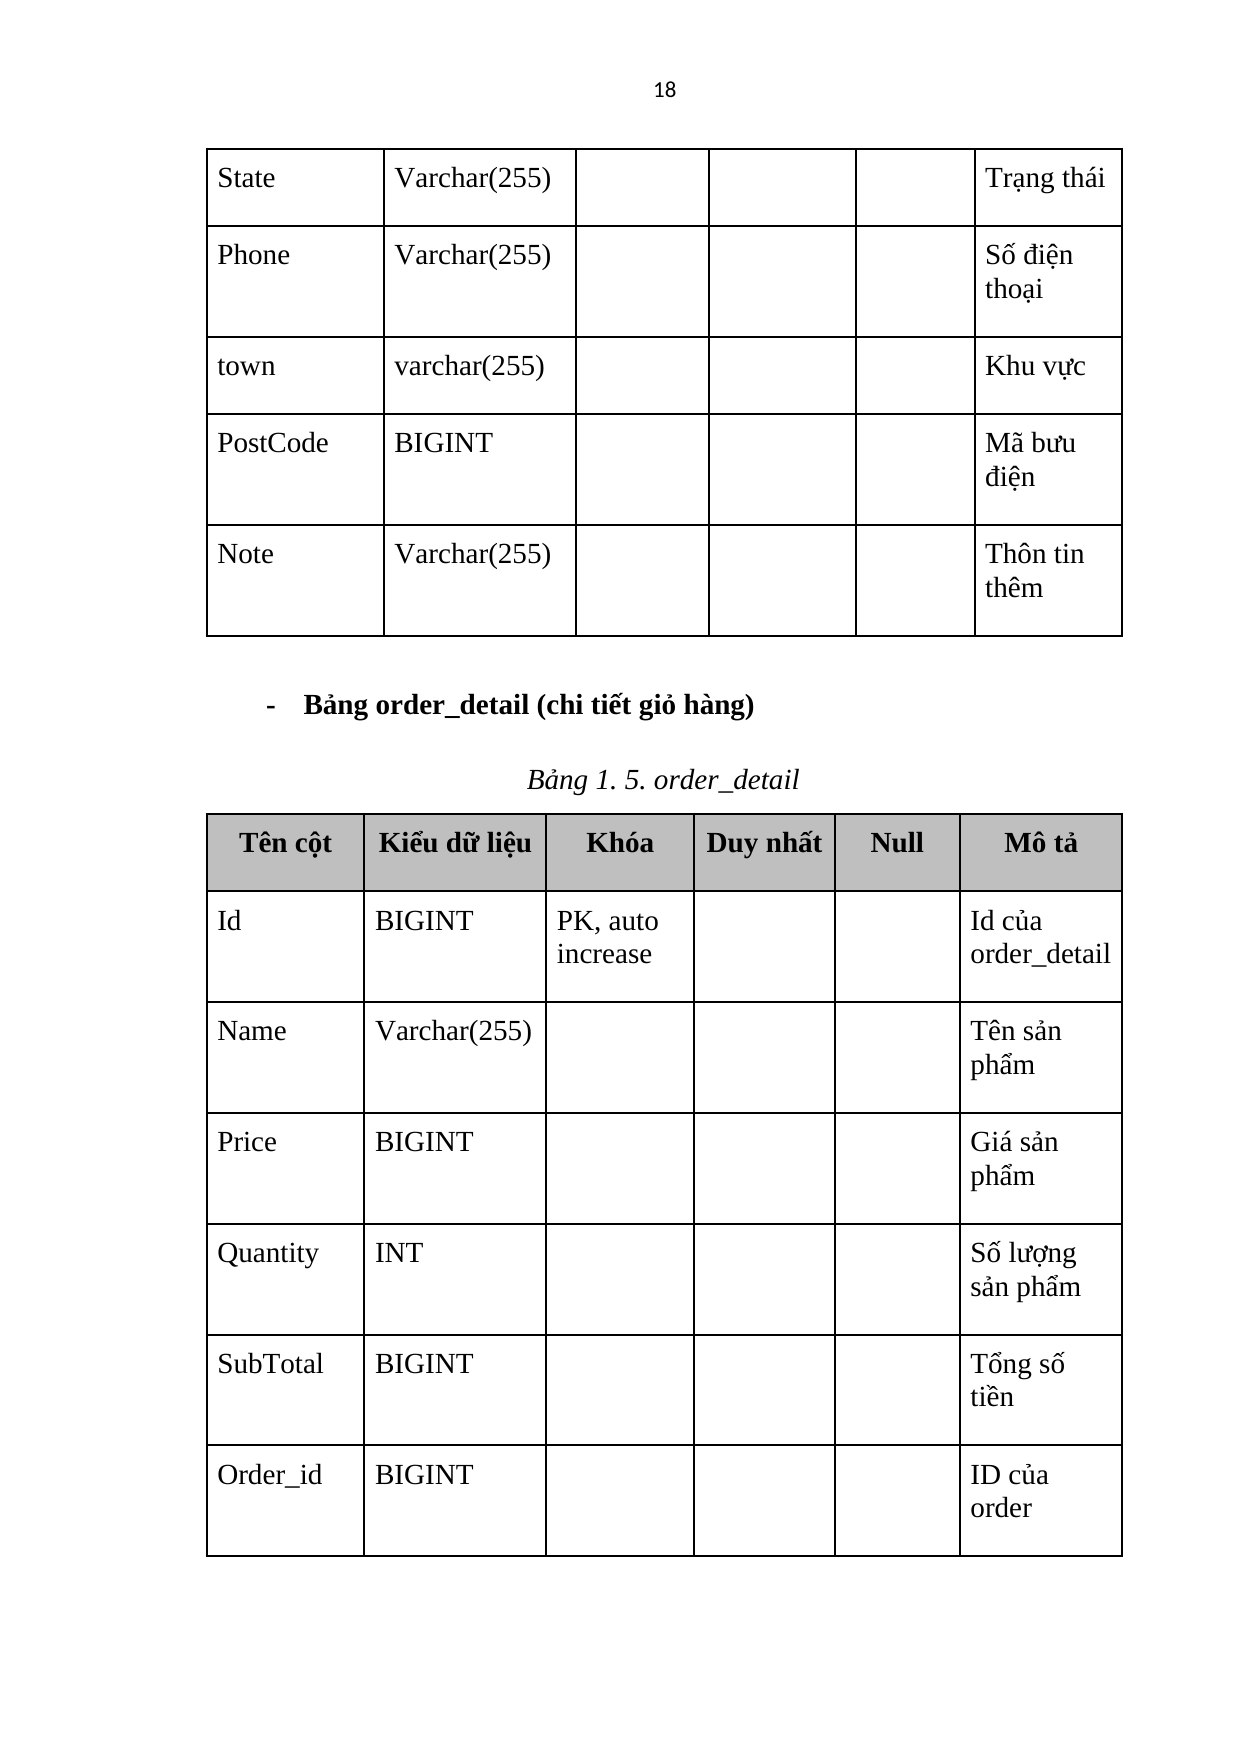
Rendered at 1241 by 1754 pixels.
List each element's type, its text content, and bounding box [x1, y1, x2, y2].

table_cell Phone [208, 227, 383, 336]
table_cell Id của order_detail [961, 892, 1121, 1001]
table_cell Price [208, 1114, 363, 1223]
table_cell [695, 892, 834, 1001]
table_cell [857, 415, 974, 524]
table_cell [836, 1114, 959, 1223]
table_cell INT [365, 1225, 545, 1333]
table_cell Số điện thoại [976, 227, 1121, 336]
table_cell State [208, 150, 383, 225]
table_cell Thôn tin thêm [976, 526, 1121, 635]
table_cell [695, 1446, 834, 1555]
table_cell Varchar(255) [385, 227, 575, 336]
table_cell [710, 338, 855, 413]
table_cell Giá sản phẩm [961, 1114, 1121, 1223]
table_cell Name [208, 1003, 363, 1112]
table_cell BIGINT [365, 892, 545, 1001]
table_cell Tổng số tiền [961, 1336, 1121, 1444]
table_cell Order_id [208, 1446, 363, 1555]
table_cell [857, 338, 974, 413]
table_header Tên cột [208, 815, 363, 890]
table_cell Varchar(255) [385, 526, 575, 635]
table_cell [695, 1225, 834, 1333]
table_cell varchar(255) [385, 338, 575, 413]
table_cell [547, 1446, 693, 1555]
table_cell [577, 227, 708, 336]
text Bảng 1. 5. order_detail [207, 762, 1122, 796]
table_cell BIGINT [385, 415, 575, 524]
table_cell [577, 415, 708, 524]
table_cell [836, 1336, 959, 1444]
table_cell Số lượng sản phẩm [961, 1225, 1121, 1333]
table_cell [836, 1003, 959, 1112]
table_cell [695, 1336, 834, 1444]
table_header Duy nhất [695, 815, 834, 890]
table_header Mô tả [961, 815, 1121, 890]
table_cell Varchar(255) [385, 150, 575, 225]
table_cell [710, 150, 855, 225]
table_cell [547, 1003, 693, 1112]
table_cell [577, 526, 708, 635]
table_header Kiểu dữ liệu [365, 815, 545, 890]
table_cell PostCode [208, 415, 383, 524]
table_cell Tên sản phẩm [961, 1003, 1121, 1112]
table_cell Khu vực [976, 338, 1121, 413]
table_cell [836, 892, 959, 1001]
table_header Khóa [547, 815, 693, 890]
table_cell BIGINT [365, 1446, 545, 1555]
table_cell [577, 338, 708, 413]
table_cell [695, 1114, 834, 1223]
table_cell Id [208, 892, 363, 1001]
table_cell ID của order [961, 1446, 1121, 1555]
table_cell [547, 1225, 693, 1333]
table_cell [547, 1114, 693, 1223]
table_cell Trạng thái [976, 150, 1121, 225]
table_cell [836, 1446, 959, 1555]
list Bảng order_detail (chi tiết giỏ hàng) [266, 687, 1122, 721]
table_header Null [836, 815, 959, 890]
table_cell town [208, 338, 383, 413]
table_cell [857, 526, 974, 635]
table_cell [710, 227, 855, 336]
table_cell [577, 150, 708, 225]
table_cell Varchar(255) [365, 1003, 545, 1112]
table_cell PK, auto increase [547, 892, 693, 1001]
table_cell [695, 1003, 834, 1112]
table_cell [836, 1225, 959, 1333]
table_cell BIGINT [365, 1336, 545, 1444]
table_cell Note [208, 526, 383, 635]
table_cell [857, 150, 974, 225]
table_cell [710, 415, 855, 524]
table_cell SubTotal [208, 1336, 363, 1444]
table_cell [857, 227, 974, 336]
table_cell [547, 1336, 693, 1444]
table_cell Quantity [208, 1225, 363, 1333]
table_cell BIGINT [365, 1114, 545, 1223]
table_cell [710, 526, 855, 635]
table_cell Mã bưu điện [976, 415, 1121, 524]
